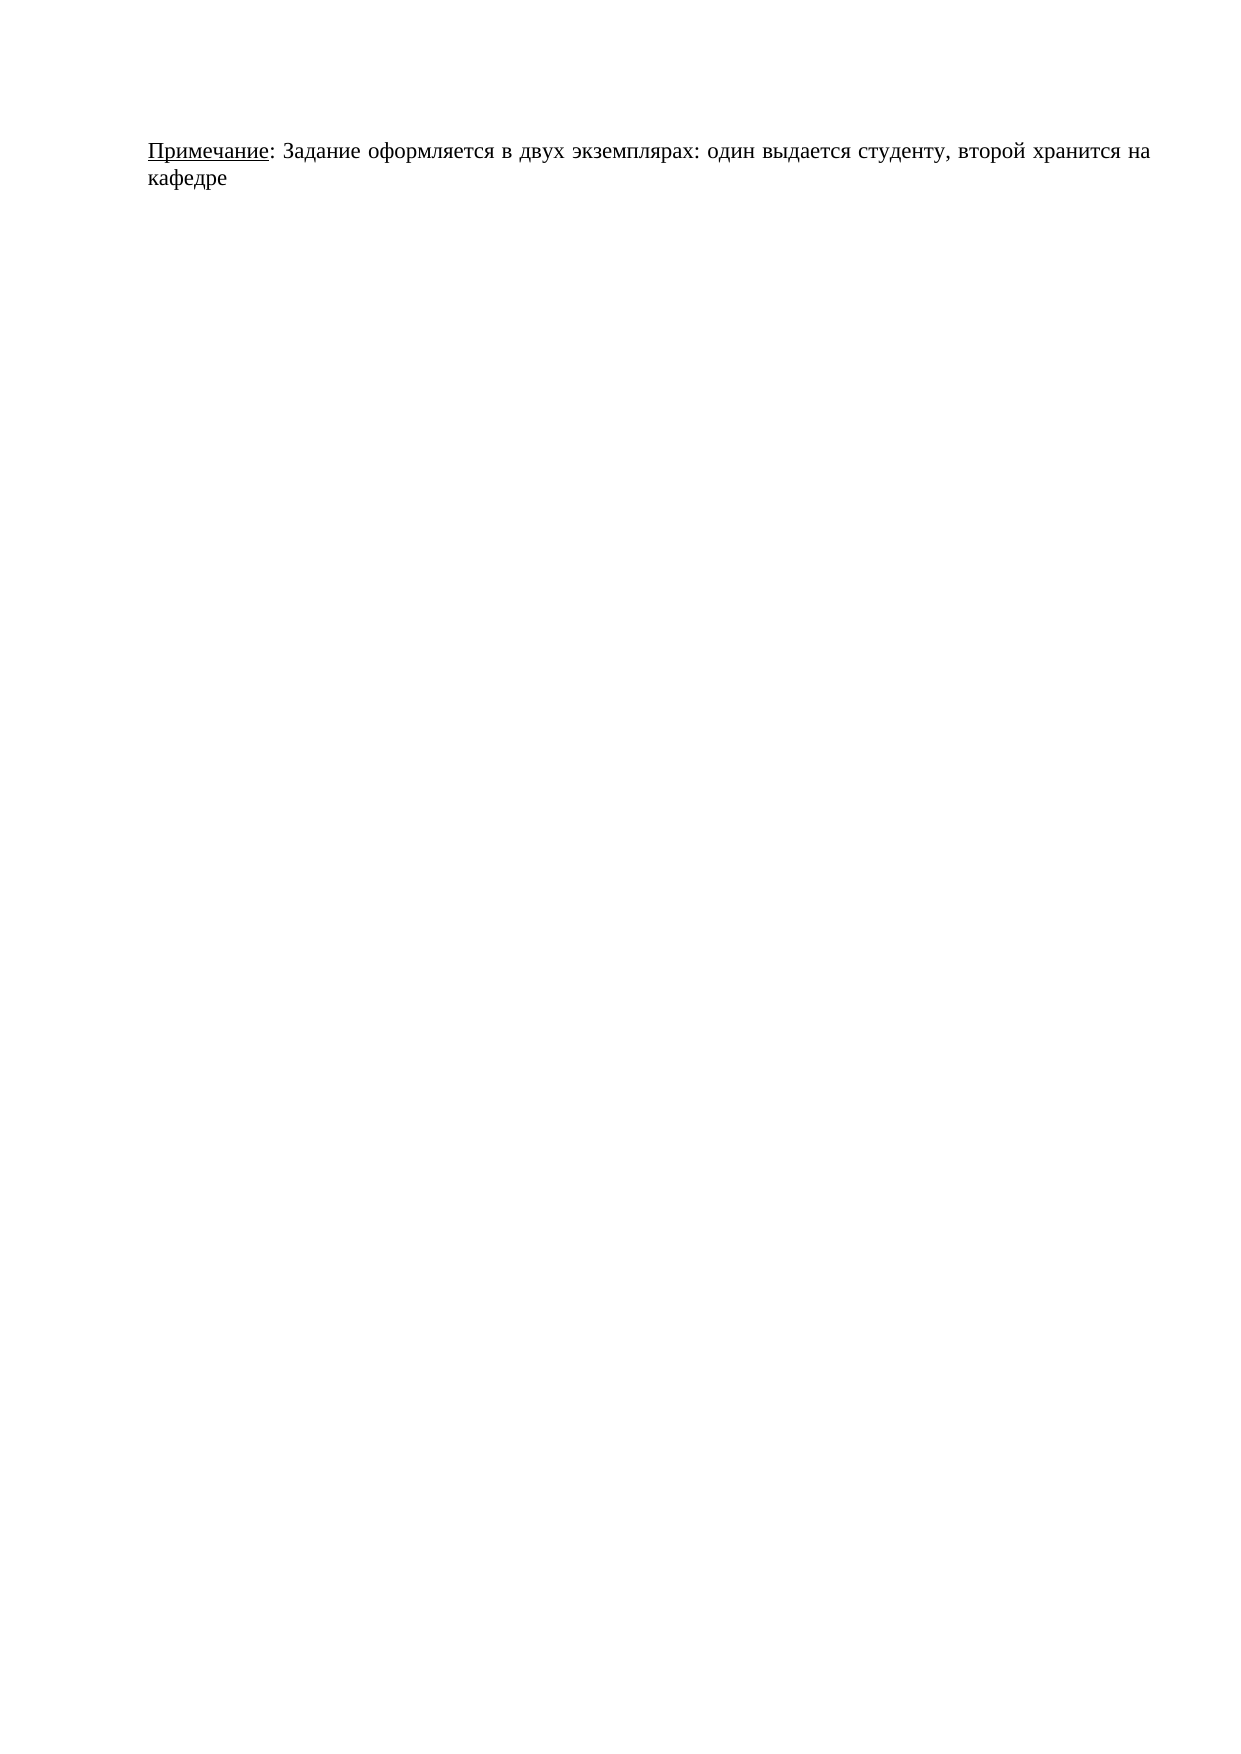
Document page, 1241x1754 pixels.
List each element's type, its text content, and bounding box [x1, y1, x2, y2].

text Примечание: Задание оформляется в двух экземплярах: один выдается студенту, второй хранится на кафедре [148, 137, 1152, 190]
